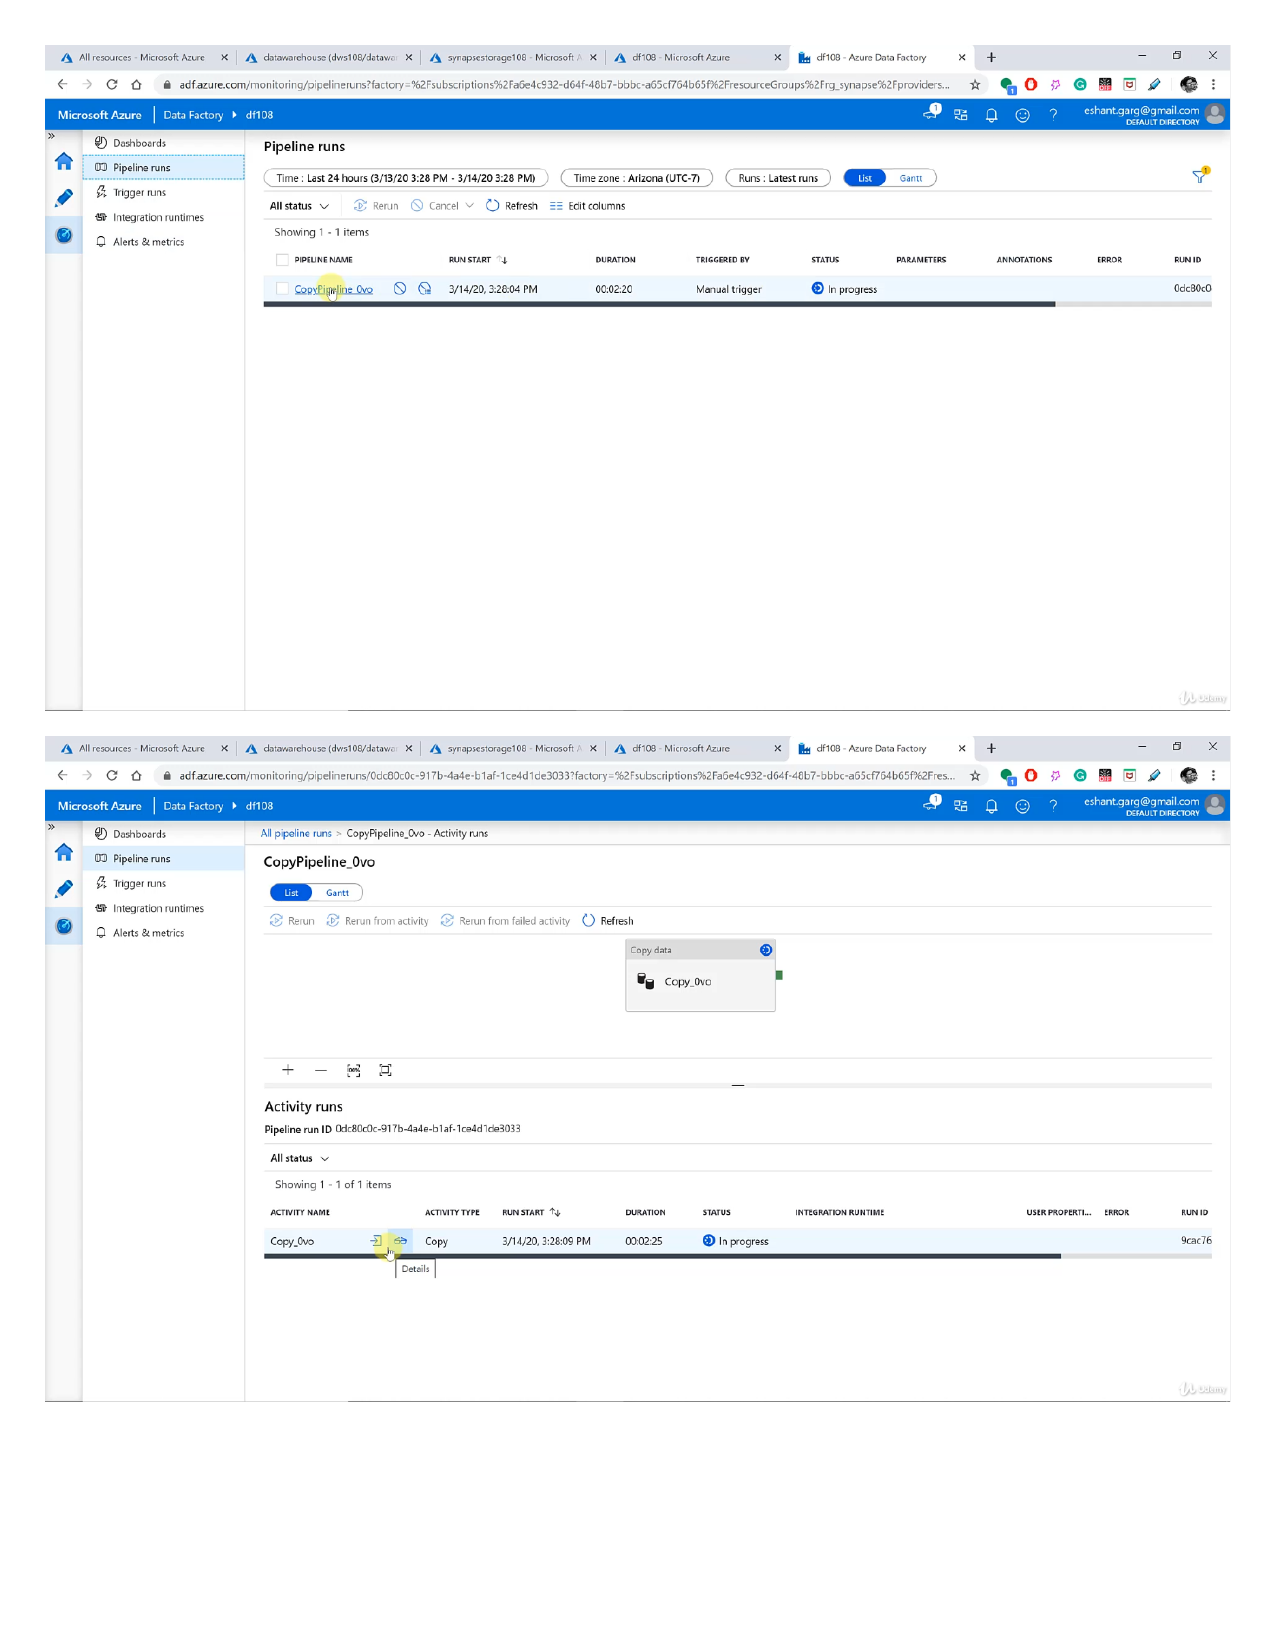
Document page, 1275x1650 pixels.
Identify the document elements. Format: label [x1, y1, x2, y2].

picture [45, 45, 1230, 711]
picture [45, 736, 1230, 1402]
